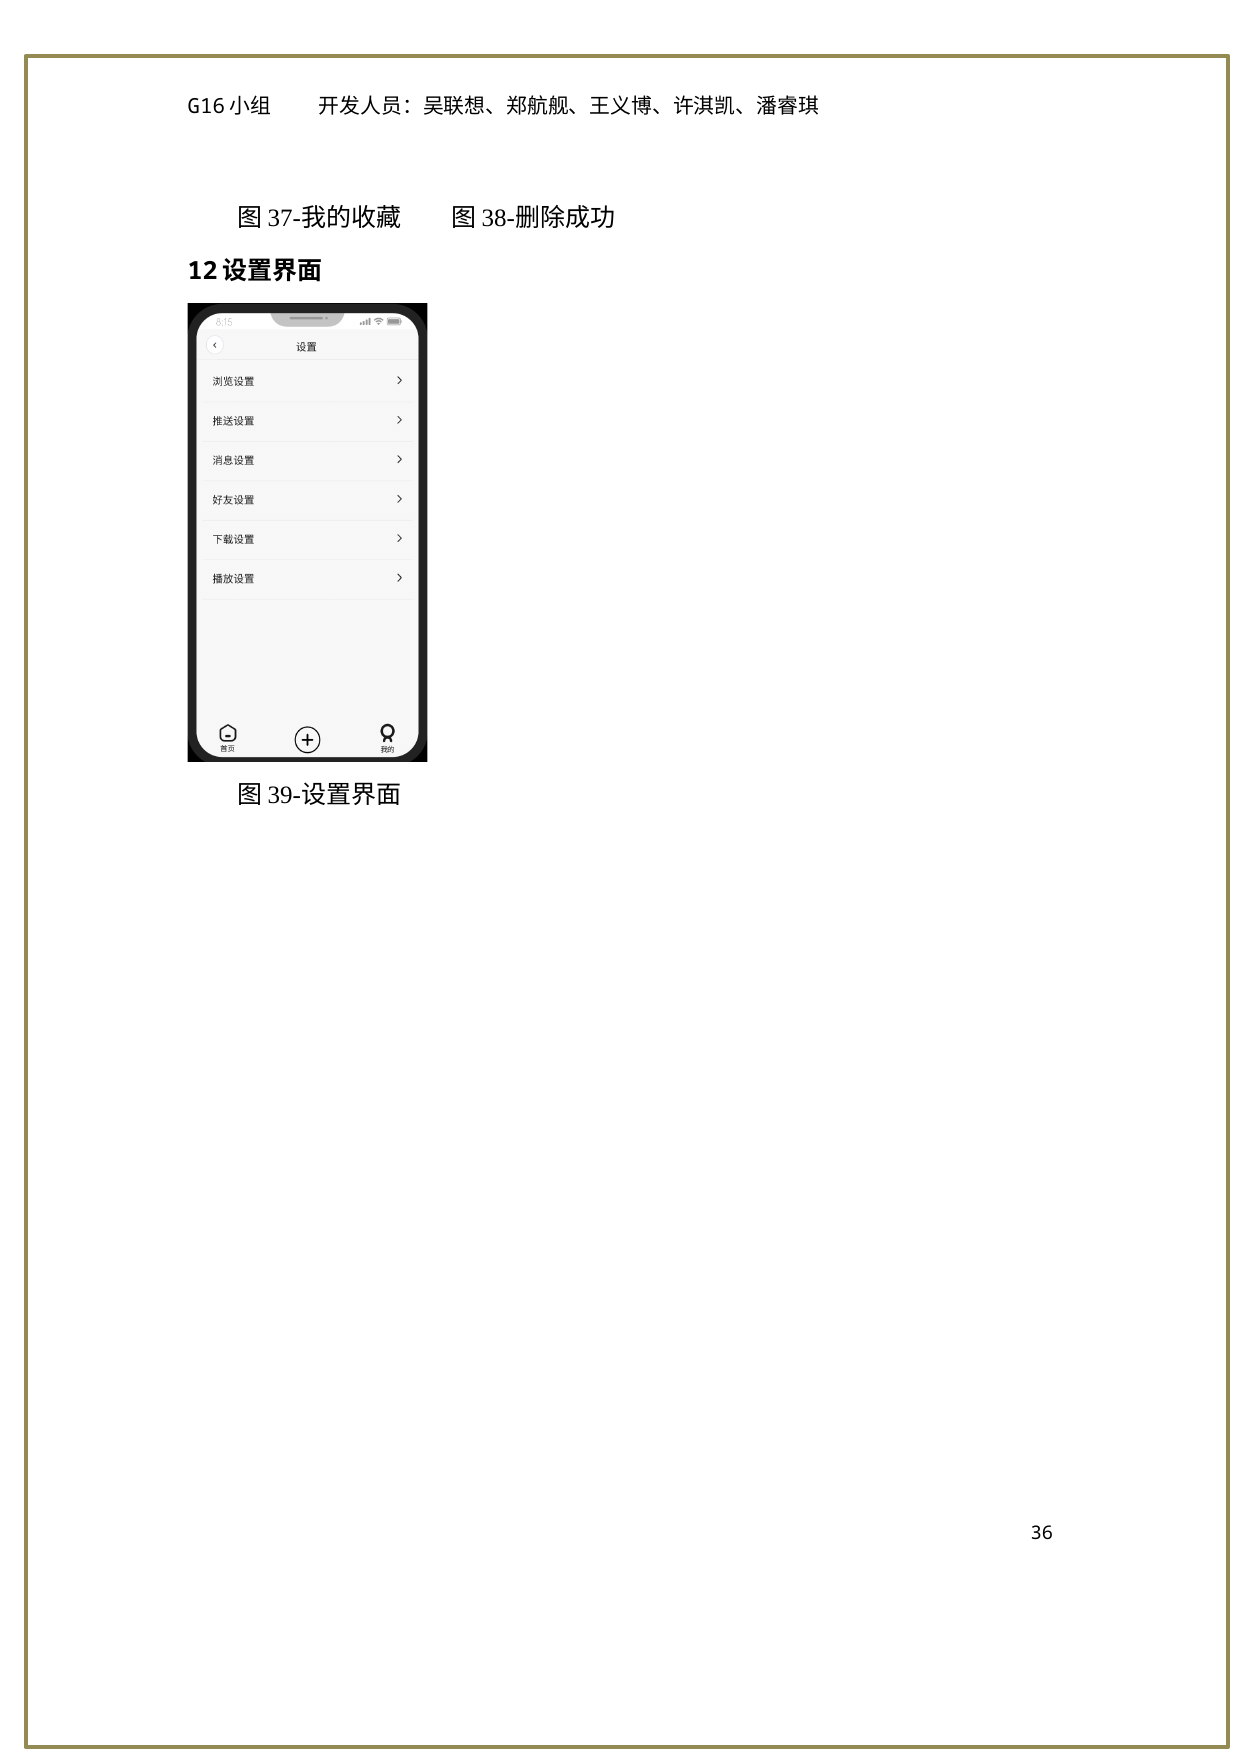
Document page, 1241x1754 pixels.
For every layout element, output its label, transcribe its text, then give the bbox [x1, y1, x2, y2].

text 图37-我的收藏 图38-删除成功 [187, 197, 1053, 233]
text 图39-设置界面 [187, 774, 1053, 810]
picture [187, 303, 428, 762]
subtitle 12设置界面 [187, 250, 1053, 287]
